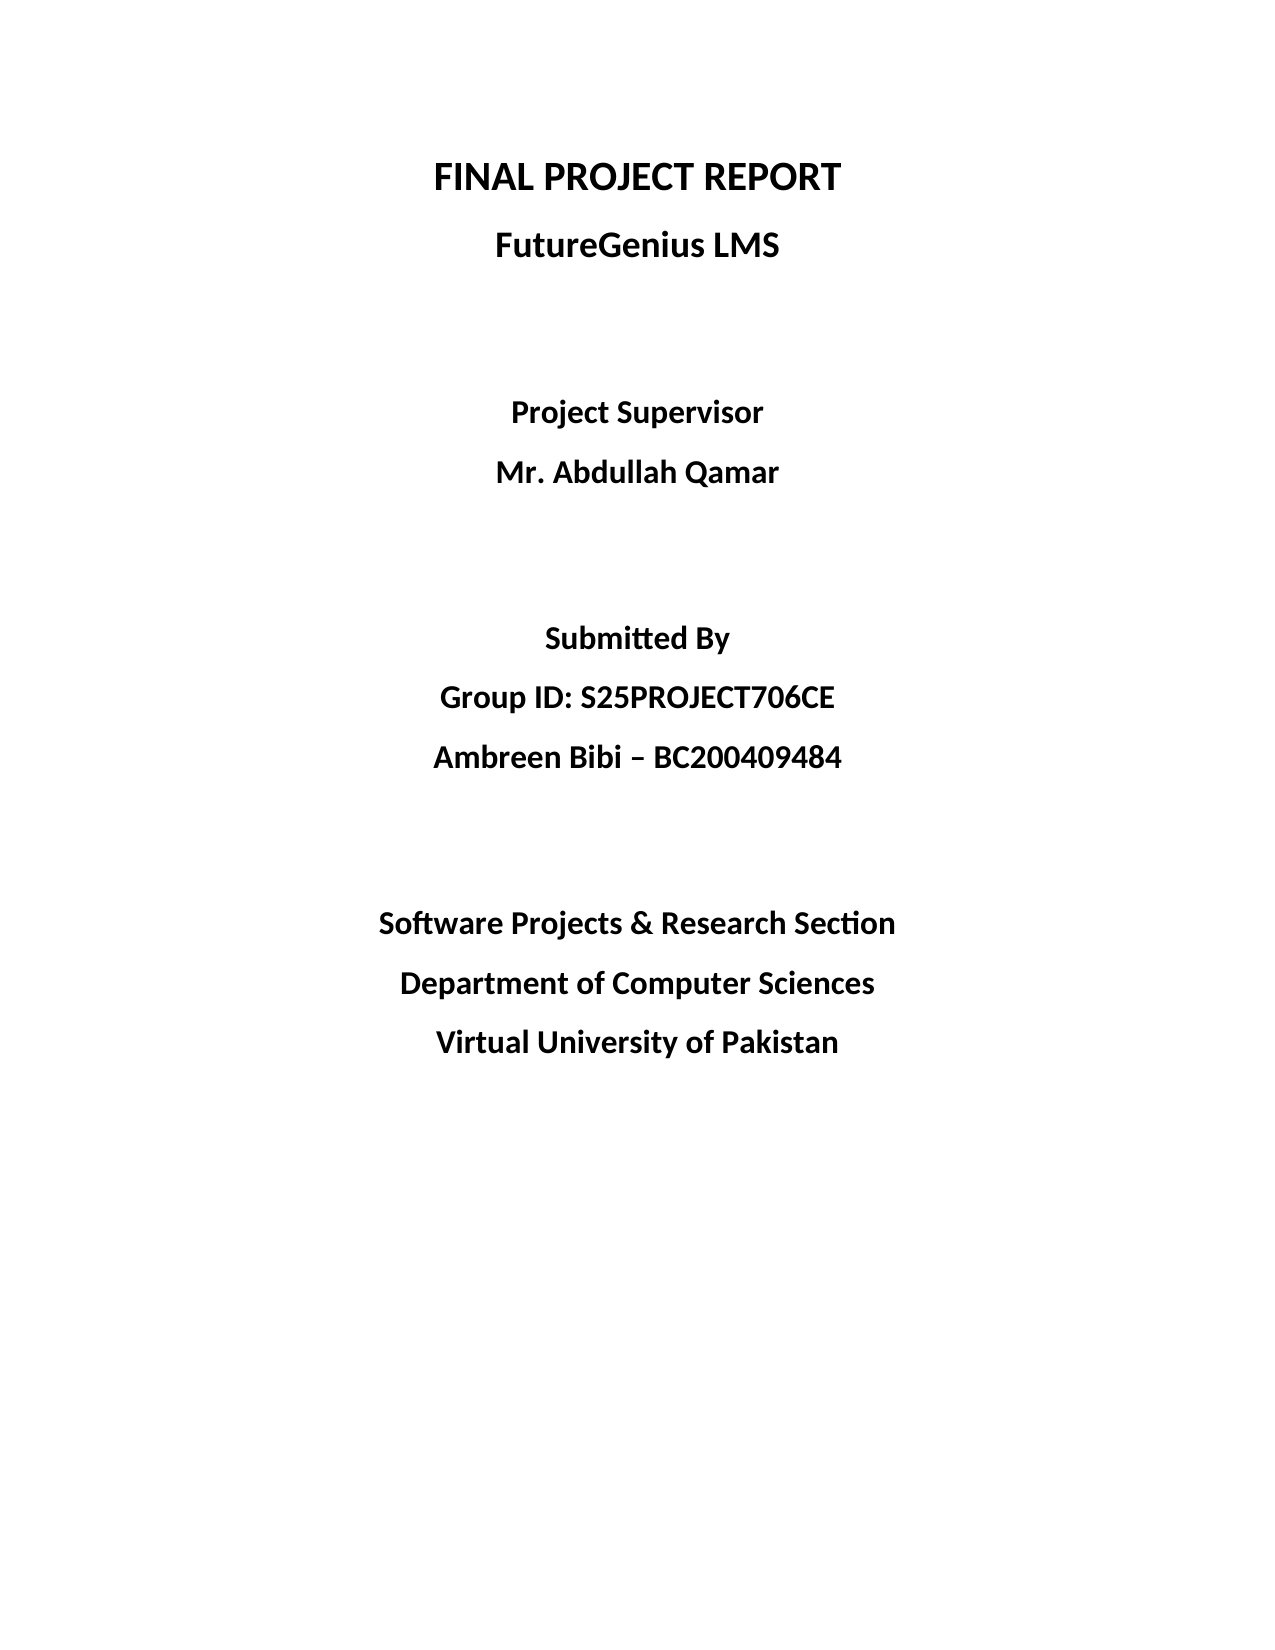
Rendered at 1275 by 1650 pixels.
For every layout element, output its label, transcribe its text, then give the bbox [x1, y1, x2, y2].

text Ambreen Bibi – BC200409484 [187, 736, 1087, 777]
text Project Supervisor [187, 391, 1087, 432]
text Virtual University of Pakistan [187, 1021, 1087, 1062]
text FutureGenius LMS [187, 221, 1087, 266]
text Group ID: S25PROJECT706CE [187, 677, 1087, 717]
text Submitted By [187, 617, 1087, 657]
text Software Projects & Research Section [187, 902, 1087, 943]
text FINAL PROJECT REPORT [187, 150, 1087, 201]
text Department of Computer Sciences [187, 962, 1087, 1002]
text Mr. Abdullah Qamar [187, 451, 1087, 492]
